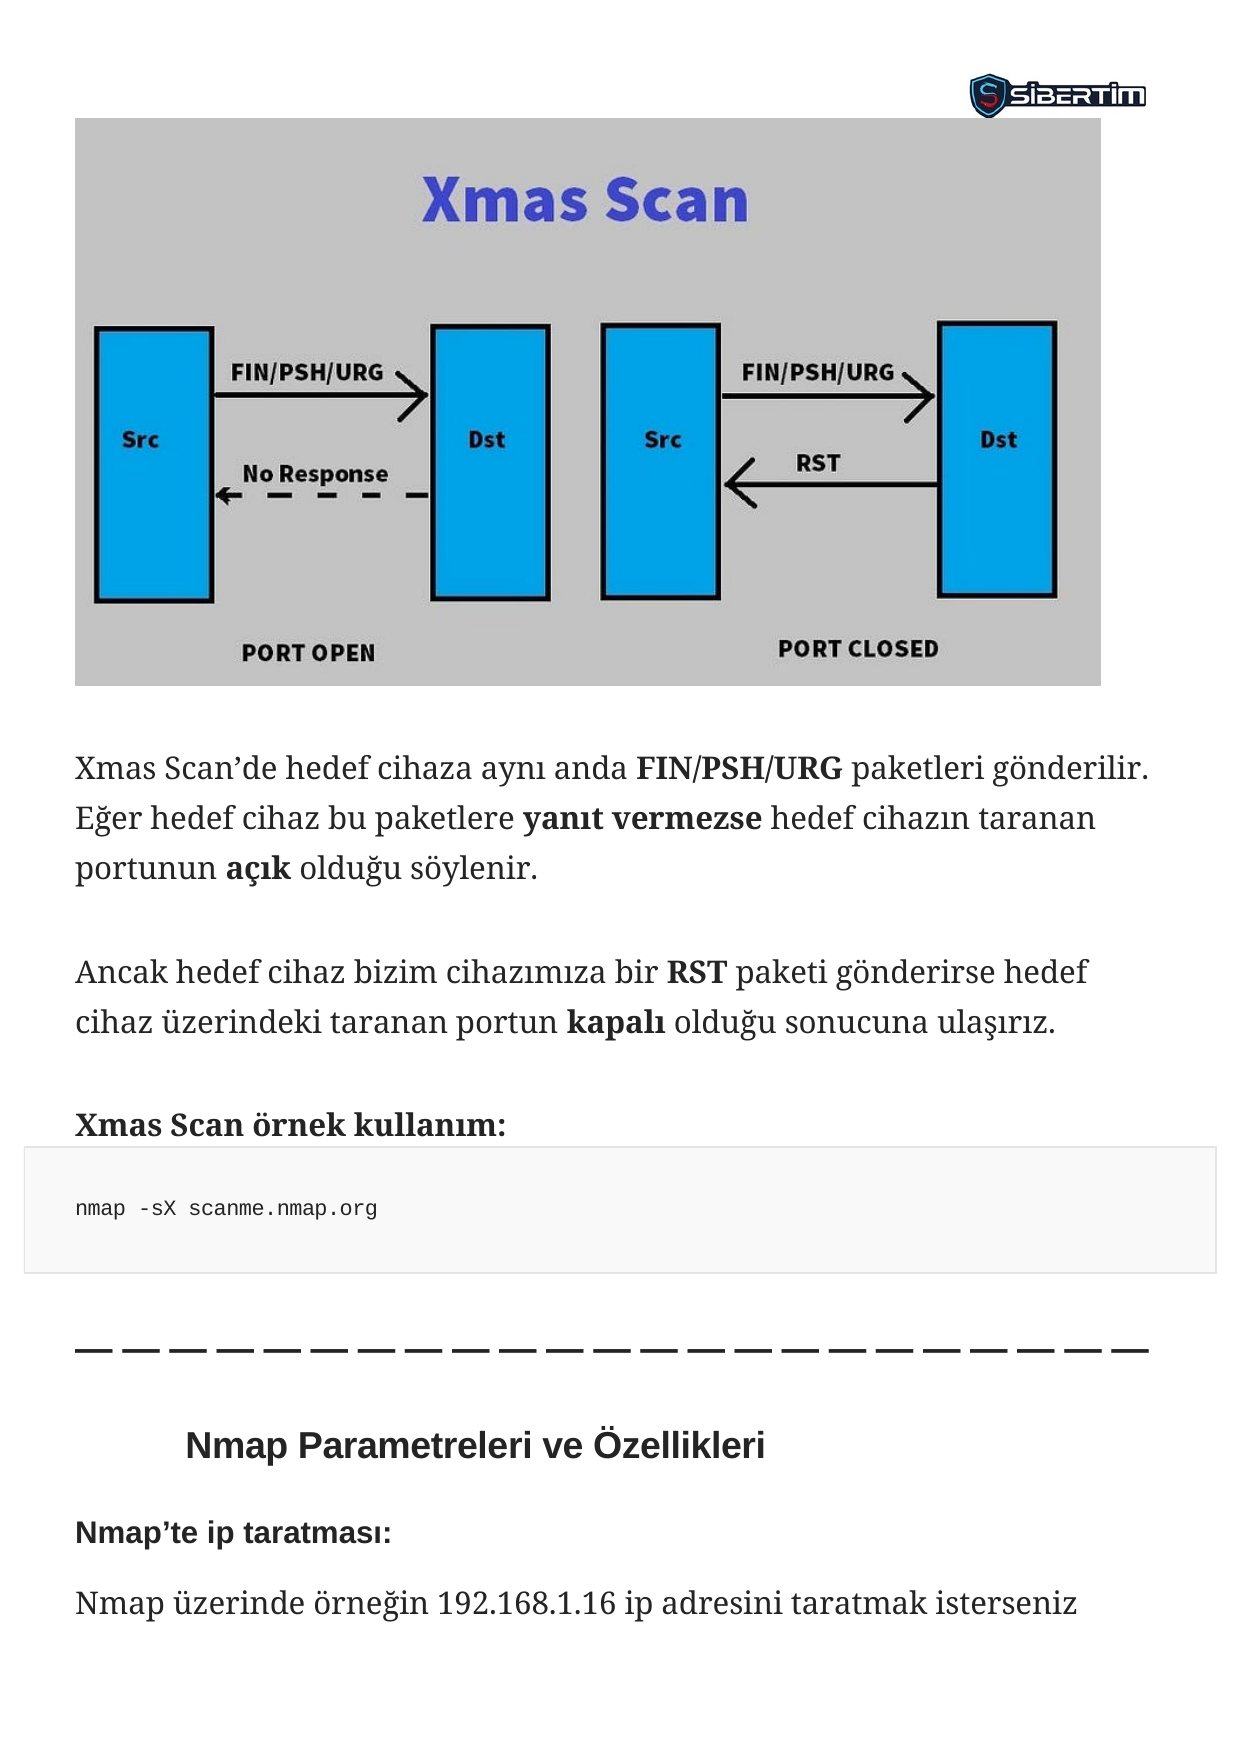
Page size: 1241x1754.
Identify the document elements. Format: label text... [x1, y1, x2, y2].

text ㅤㅤㅤNmap Parametreleri ve Özellikleri [75, 1418, 1165, 1469]
text nmap -sX scanme.nmap.org [25, 1148, 1215, 1272]
text Ancak hedef cihaz bizim cihazımıza bir RST paketi gönderirse hedef cihaz üzerindeki taranan portun kapalı olduğu sonucuna ulaşırız. [75, 942, 1165, 1042]
text — — — — — — — — — — — — — — — — — — — — — — — [75, 1323, 1165, 1369]
text Nmap’te ip taratması: [75, 1512, 1165, 1550]
text Xmas Scan örnek kullanım: [75, 1096, 1165, 1146]
text Nmap üzerinde örneğin 192.168.1.16 ip adresini taratmak isterseniz [75, 1573, 1165, 1623]
text Xmas Scan’de hedef cihaza aynı anda FIN/PSH/URG paketleri gönderilir. Eğer hedef cihaz bu paketlere yanıt vermezse hedef cihazın taranan portunun açık olduğu söylenir. [75, 739, 1165, 889]
picture [75, 73, 1147, 686]
